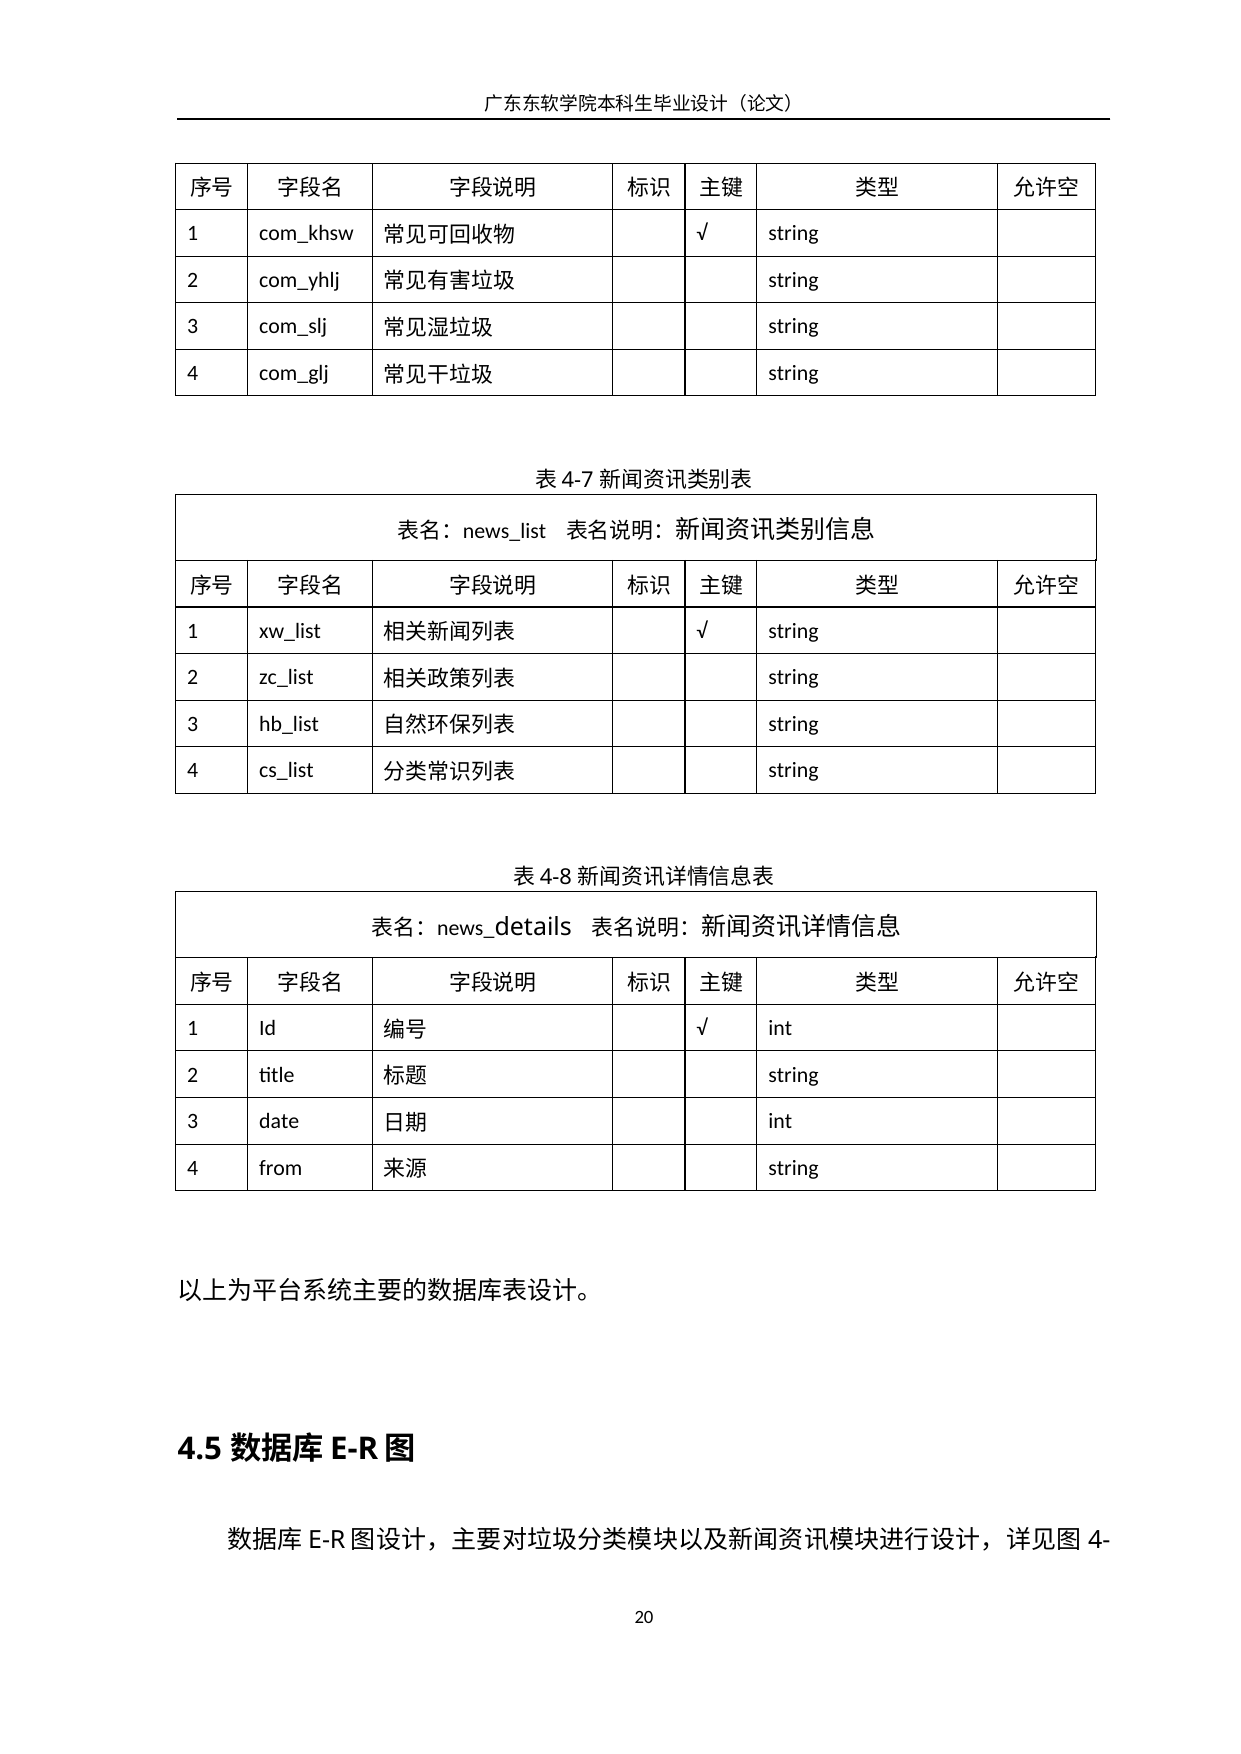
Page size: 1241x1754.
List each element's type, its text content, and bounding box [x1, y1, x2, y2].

table_cell 允许空 [998, 561, 1095, 606]
table_cell com_khsw [248, 210, 372, 256]
table_cell 常见有害垃圾 [373, 257, 612, 302]
table_cell 2 [176, 1051, 247, 1097]
table_cell [613, 1098, 684, 1143]
table_cell 字段说明 [373, 561, 612, 606]
table_cell string [757, 608, 997, 653]
table_cell [613, 701, 684, 746]
table_cell 允许空 [998, 958, 1095, 1004]
table_cell string [757, 1051, 997, 1097]
table_cell string [757, 1145, 997, 1190]
table_cell [998, 747, 1095, 793]
table_cell 2 [176, 257, 247, 302]
table_cell zc_list [248, 654, 372, 699]
table_cell 序号 [176, 561, 247, 606]
table_cell [686, 747, 756, 793]
table_cell 字段名 [248, 164, 372, 209]
table_cell [686, 257, 756, 302]
table_cell [686, 701, 756, 746]
table_cell 字段名 [248, 561, 372, 606]
table_cell [686, 1145, 756, 1190]
table_cell string [757, 654, 997, 699]
table_cell [613, 654, 684, 699]
table_cell 序号 [176, 958, 247, 1004]
table_cell [998, 210, 1095, 256]
table_cell 2 [176, 654, 247, 699]
table_cell string [757, 350, 997, 395]
table_cell [998, 1145, 1095, 1190]
table_cell 标题 [373, 1051, 612, 1097]
table_cell 3 [176, 701, 247, 746]
table_cell [998, 1098, 1095, 1143]
table_cell [998, 1005, 1095, 1050]
text 以上为平台系统主要的数据库表设计。 [177, 1256, 1110, 1321]
table_cell 自然环保列表 [373, 701, 612, 746]
table_cell 类型 [757, 958, 997, 1004]
table_cell [613, 257, 684, 302]
table_cell √ [686, 1005, 756, 1050]
table_cell [686, 1098, 756, 1143]
table_cell 3 [176, 303, 247, 349]
table_cell hb_list [248, 701, 372, 746]
table_cell 4 [176, 747, 247, 793]
table_cell string [757, 701, 997, 746]
table_cell 1 [176, 1005, 247, 1050]
table_cell 来源 [373, 1145, 612, 1190]
table_cell √ [686, 608, 756, 653]
table_cell [686, 654, 756, 699]
table_cell 常见可回收物 [373, 210, 612, 256]
table_cell 标识 [613, 164, 684, 209]
table_cell 3 [176, 1098, 247, 1143]
table_cell [998, 654, 1095, 699]
text 表4-7 新闻资讯类别表 [177, 461, 1110, 494]
table_cell [998, 1051, 1095, 1097]
table_cell string [757, 257, 997, 302]
table_cell [613, 608, 684, 653]
table_cell com_yhlj [248, 257, 372, 302]
table_cell 类型 [757, 561, 997, 606]
table_cell 1 [176, 608, 247, 653]
table_cell 允许空 [998, 164, 1095, 209]
table_cell [998, 257, 1095, 302]
table_cell 主键 [686, 958, 756, 1004]
table_cell 编号 [373, 1005, 612, 1050]
table_cell [613, 1145, 684, 1190]
table_cell 分类常识列表 [373, 747, 612, 793]
table_cell √ [686, 210, 756, 256]
table_cell [686, 1051, 756, 1097]
table_cell [613, 1051, 684, 1097]
text 表4-8 新闻资讯详情信息表 [177, 859, 1110, 891]
table_cell [686, 303, 756, 349]
table_cell from [248, 1145, 372, 1190]
table_cell 相关新闻列表 [373, 608, 612, 653]
table_cell 4 [176, 350, 247, 395]
table_cell title [248, 1051, 372, 1097]
table_header 表名：news_list 表名说明：新闻资讯类别信息 [176, 495, 1096, 560]
table_cell [613, 303, 684, 349]
table_cell com_glj [248, 350, 372, 395]
table_cell 主键 [686, 561, 756, 606]
table_cell string [757, 747, 997, 793]
table_cell string [757, 210, 997, 256]
table_cell 字段说明 [373, 958, 612, 1004]
table_cell [998, 350, 1095, 395]
table_cell 主键 [686, 164, 756, 209]
table_cell 1 [176, 210, 247, 256]
table_cell [998, 608, 1095, 653]
table_cell cs_list [248, 747, 372, 793]
table_cell 标识 [613, 561, 684, 606]
table_cell [998, 303, 1095, 349]
table_cell 字段名 [248, 958, 372, 1004]
table_cell 日期 [373, 1098, 612, 1143]
table_cell [613, 350, 684, 395]
table_cell [613, 210, 684, 256]
table_cell [613, 747, 684, 793]
table_cell 序号 [176, 164, 247, 209]
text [177, 1505, 1110, 1570]
table_cell 常见湿垃圾 [373, 303, 612, 349]
table_cell 4 [176, 1145, 247, 1190]
table_cell int [757, 1098, 997, 1143]
table_cell 标识 [613, 958, 684, 1004]
table_cell Id [248, 1005, 372, 1050]
table_cell [998, 701, 1095, 746]
title 4.5 数据库E-R图 [177, 1413, 1110, 1478]
table_cell com_slj [248, 303, 372, 349]
table_cell int [757, 1005, 997, 1050]
table_header 表名：news_details 表名说明：新闻资讯详情信息 [176, 892, 1096, 957]
table_cell 相关政策列表 [373, 654, 612, 699]
table_cell 字段说明 [373, 164, 612, 209]
table_cell xw_list [248, 608, 372, 653]
table_cell [686, 350, 756, 395]
table_cell date [248, 1098, 372, 1143]
table_cell 类型 [757, 164, 997, 209]
table_cell 常见干垃圾 [373, 350, 612, 395]
table_cell [613, 1005, 684, 1050]
table_cell string [757, 303, 997, 349]
